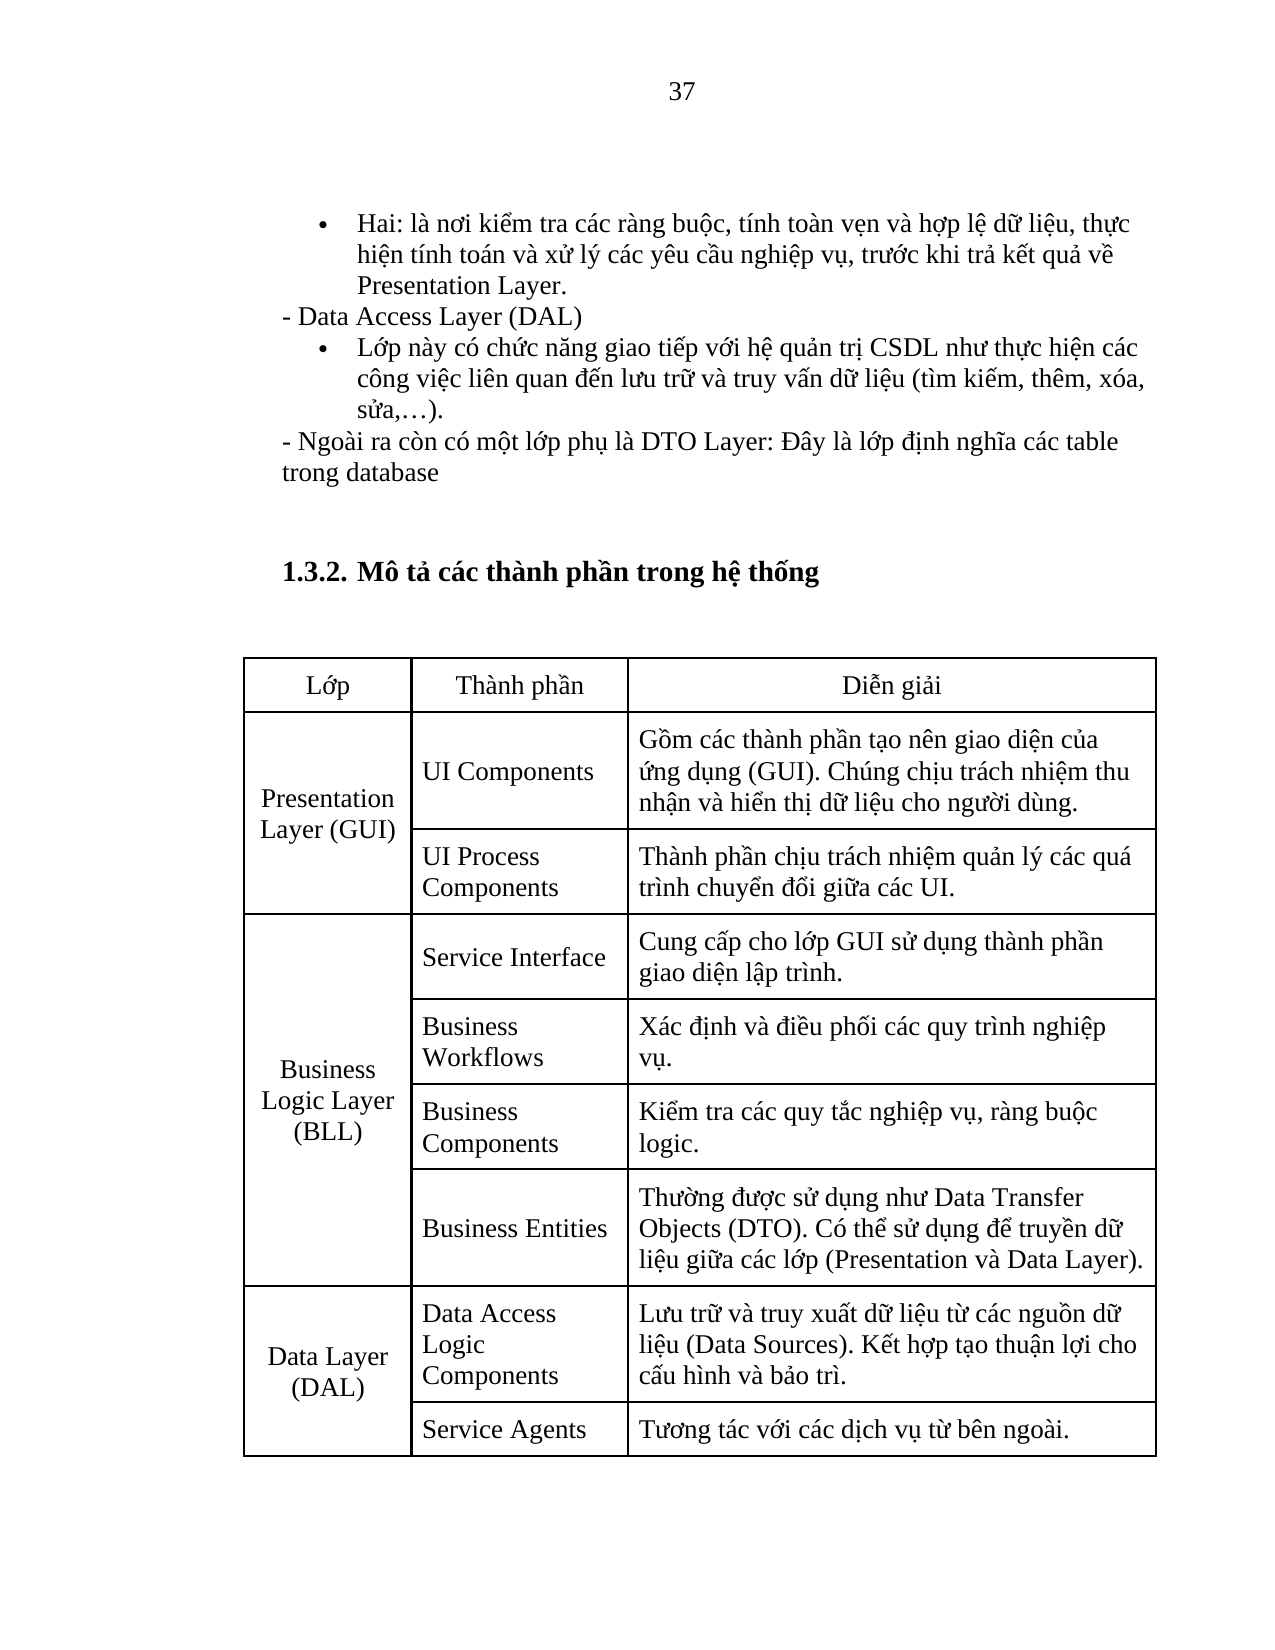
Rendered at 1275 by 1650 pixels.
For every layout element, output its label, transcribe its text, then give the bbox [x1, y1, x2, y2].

table_cell Business Logic Layer (BLL) [245, 915, 410, 1284]
table_cell UI Process Components [413, 830, 627, 913]
table_cell Presentation Layer (GUI) [245, 713, 410, 913]
list Hai: là nơi kiểm tra các ràng buộc, tính toàn vẹn và hợp lệ dữ liệu, thực hiện tính toán và xử lý các yêu cầu nghiệp vụ, trước khi trả kết quả về Presentation Layer. [319, 207, 1157, 300]
table_cell Kiểm tra các quy tắc nghiệp vụ, ràng buộc logic. [629, 1085, 1155, 1168]
subtitle Mô tả các thành phần trong hệ thống [282, 554, 1157, 587]
text - Data Access Layer (DAL) [282, 300, 1157, 331]
text - Ngoài ra còn có một lớp phụ là DTO Layer: Đây là lớp định nghĩa các table trong database [282, 425, 1157, 487]
table_cell Data Access Logic Components [413, 1287, 627, 1401]
table_cell Gồm các thành phần tạo nên giao diện của ứng dụng (GUI). Chúng chịu trách nhiệm thu nhận và hiển thị dữ liệu cho người dùng. [629, 713, 1155, 827]
list Lớp này có chức năng giao tiếp với hệ quản trị CSDL như thực hiện các công việc liên quan đến lưu trữ và truy vấn dữ liệu (tìm kiếm, thêm, xóa, sửa,…). [319, 331, 1157, 425]
table_cell Business Entities [413, 1170, 627, 1284]
table_cell Business Components [413, 1085, 627, 1168]
table_cell Xác định và điều phối các quy trình nghiệp vụ. [629, 1000, 1155, 1083]
table_cell Data Layer (DAL) [245, 1287, 410, 1455]
table_header Diễn giải [629, 659, 1155, 711]
table_cell UI Components [413, 713, 627, 827]
table_cell Thường được sử dụng như Data Transfer Objects (DTO). Có thể sử dụng để truyền dữ liệu giữa các lớp (Presentation và Data Layer). [629, 1170, 1155, 1284]
table_cell Cung cấp cho lớp GUI sử dụng thành phần giao diện lập trình. [629, 915, 1155, 998]
table_header Lớp [245, 659, 410, 711]
table_cell Service Interface [413, 915, 627, 998]
table_cell Tương tác với các dịch vụ từ bên ngoài. [629, 1403, 1155, 1455]
table_header Thành phần [413, 659, 627, 711]
table_cell Business Workflows [413, 1000, 627, 1083]
table_cell Lưu trữ và truy xuất dữ liệu từ các nguồn dữ liệu (Data Sources). Kết hợp tạo thuận lợi cho cấu hình và bảo trì. [629, 1287, 1155, 1401]
table_cell Thành phần chịu trách nhiệm quản lý các quá trình chuyển đổi giữa các UI. [629, 830, 1155, 913]
table_cell Service Agents [413, 1403, 627, 1455]
